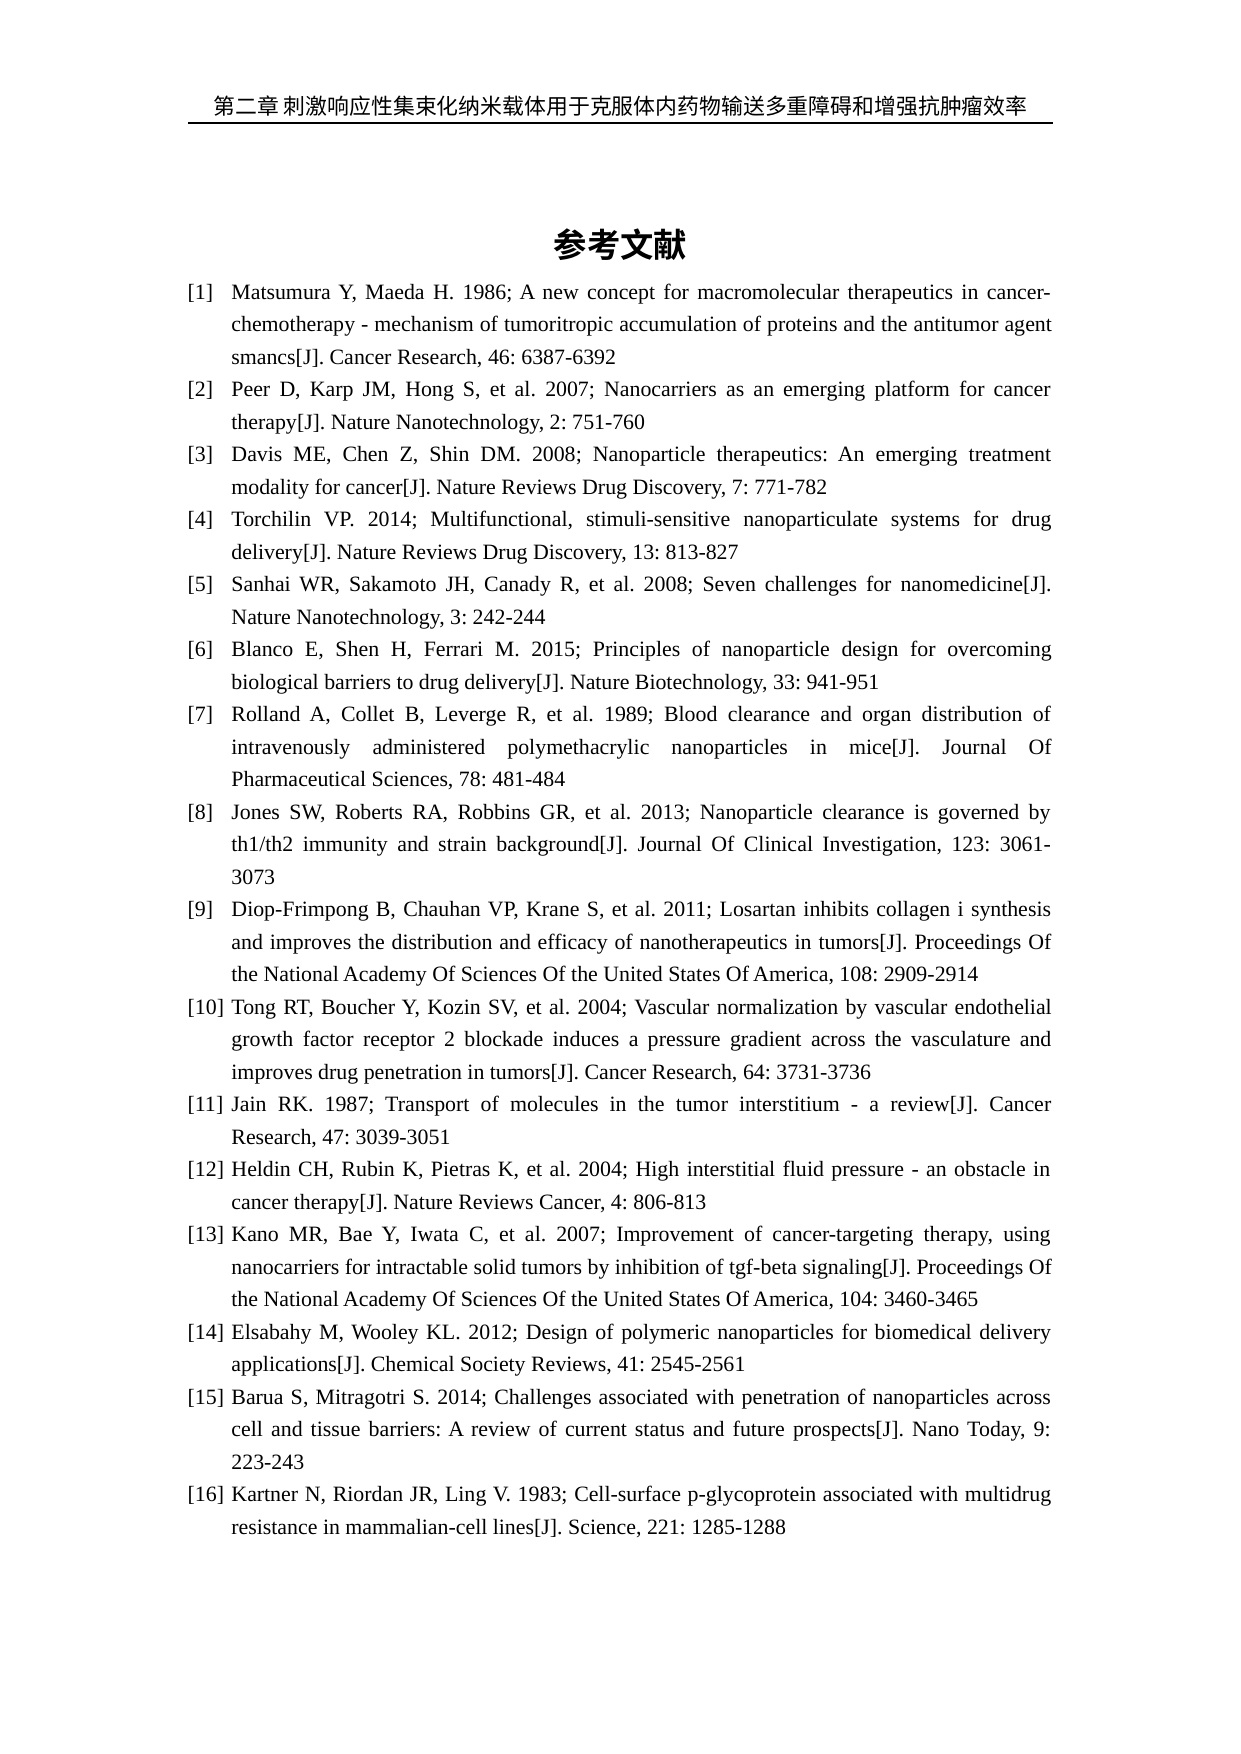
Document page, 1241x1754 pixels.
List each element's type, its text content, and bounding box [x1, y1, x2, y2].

text [9] Diop-Frimpong B, Chauhan VP, Krane S, et al. 2011; Losartan inhibits collagen i synthesis and improves the distribution and efficacy of nanotherapeutics in tumors[J]. Proceedings Of the National Academy Of Sciences Of the United States Of America, 108: 2909-2914 [187, 893, 1053, 990]
text [16] Kartner N, Riordan JR, Ling V. 1983; Cell-surface p-glycoprotein associated with multidrug resistance in mammalian-cell lines[J]. Science, 221: 1285-1288 [187, 1478, 1053, 1543]
text [1] Matsumura Y, Maeda H. 1986; A new concept for macromolecular therapeutics in cancer-chemotherapy - mechanism of tumoritropic accumulation of proteins and the antitumor agent smancs[J]. Cancer Research, 46: 6387-6392 [187, 275, 1053, 373]
text 参考文献 [187, 210, 1053, 275]
text [10] Tong RT, Boucher Y, Kozin SV, et al. 2004; Vascular normalization by vascular endothelial growth factor receptor 2 blockade induces a pressure gradient across the vasculature and improves drug penetration in tumors[J]. Cancer Research, 64: 3731-3736 [187, 990, 1053, 1088]
text [13] Kano MR, Bae Y, Iwata C, et al. 2007; Improvement of cancer-targeting therapy, using nanocarriers for intractable solid tumors by inhibition of tgf-beta signaling[J]. Proceedings Of the National Academy Of Sciences Of the United States Of America, 104: 3460-3465 [187, 1218, 1053, 1315]
text [11] Jain RK. 1987; Transport of molecules in the tumor interstitium - a review[J]. Cancer Research, 47: 3039-3051 [187, 1088, 1053, 1153]
text [3] Davis ME, Chen Z, Shin DM. 2008; Nanoparticle therapeutics: An emerging treatment modality for cancer[J]. Nature Reviews Drug Discovery, 7: 771-782 [187, 438, 1053, 503]
text [5] Sanhai WR, Sakamoto JH, Canady R, et al. 2008; Seven challenges for nanomedicine[J]. Nature Nanotechnology, 3: 242-244 [187, 568, 1053, 633]
text [7] Rolland A, Collet B, Leverge R, et al. 1989; Blood clearance and organ distribution of intravenously administered polymethacrylic nanoparticles in mice[J]. Journal Of Pharmaceutical Sciences, 78: 481-484 [187, 698, 1053, 795]
text [6] Blanco E, Shen H, Ferrari M. 2015; Principles of nanoparticle design for overcoming biological barriers to drug delivery[J]. Nature Biotechnology, 33: 941-951 [187, 633, 1053, 698]
text [8] Jones SW, Roberts RA, Robbins GR, et al. 2013; Nanoparticle clearance is governed by th1/th2 immunity and strain background[J]. Journal Of Clinical Investigation, 123: 3061-3073 [187, 795, 1053, 893]
text [2] Peer D, Karp JM, Hong S, et al. 2007; Nanocarriers as an emerging platform for cancer therapy[J]. Nature Nanotechnology, 2: 751-760 [187, 373, 1053, 438]
text [15] Barua S, Mitragotri S. 2014; Challenges associated with penetration of nanoparticles across cell and tissue barriers: A review of current status and future prospects[J]. Nano Today, 9: 223-243 [187, 1380, 1053, 1478]
text [12] Heldin CH, Rubin K, Pietras K, et al. 2004; High interstitial fluid pressure - an obstacle in cancer therapy[J]. Nature Reviews Cancer, 4: 806-813 [187, 1153, 1053, 1218]
text [14] Elsabahy M, Wooley KL. 2012; Design of polymeric nanoparticles for biomedical delivery applications[J]. Chemical Society Reviews, 41: 2545-2561 [187, 1315, 1053, 1380]
text [4] Torchilin VP. 2014; Multifunctional, stimuli-sensitive nanoparticulate systems for drug delivery[J]. Nature Reviews Drug Discovery, 13: 813-827 [187, 503, 1053, 568]
